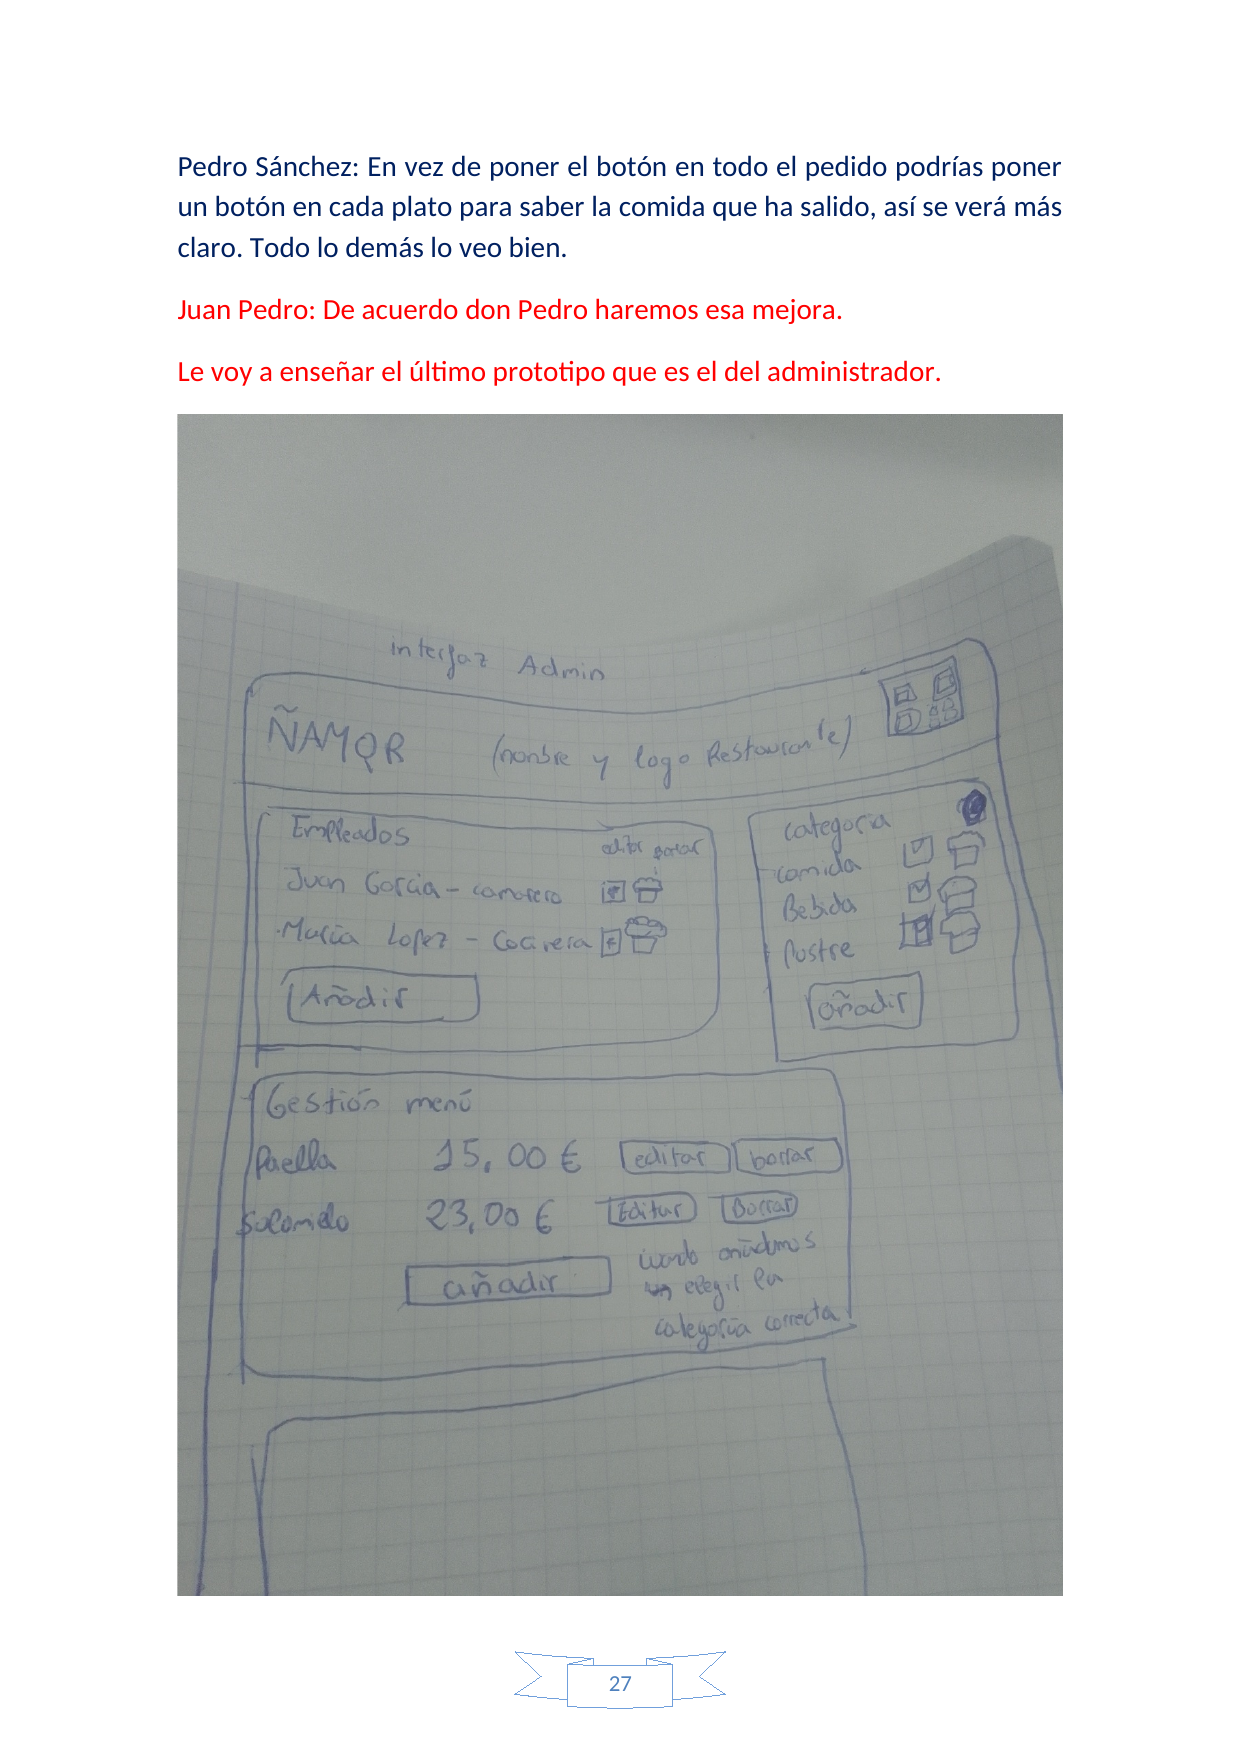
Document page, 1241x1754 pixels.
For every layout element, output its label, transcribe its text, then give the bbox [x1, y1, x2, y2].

text Juan Pedro: De acuerdo don Pedro haremos esa mejora. [177, 291, 1063, 327]
text Le voy a enseñar el último prototipo que es el del administrador. [177, 353, 1063, 389]
text Pedro Sánchez: En vez de poner el botón en todo el pedido podrías poner un botón en cada plato para saber la comida que ha salido, así se verá más claro. Todo lo demás lo veo bien. [177, 148, 1063, 265]
picture [177, 414, 1063, 1596]
